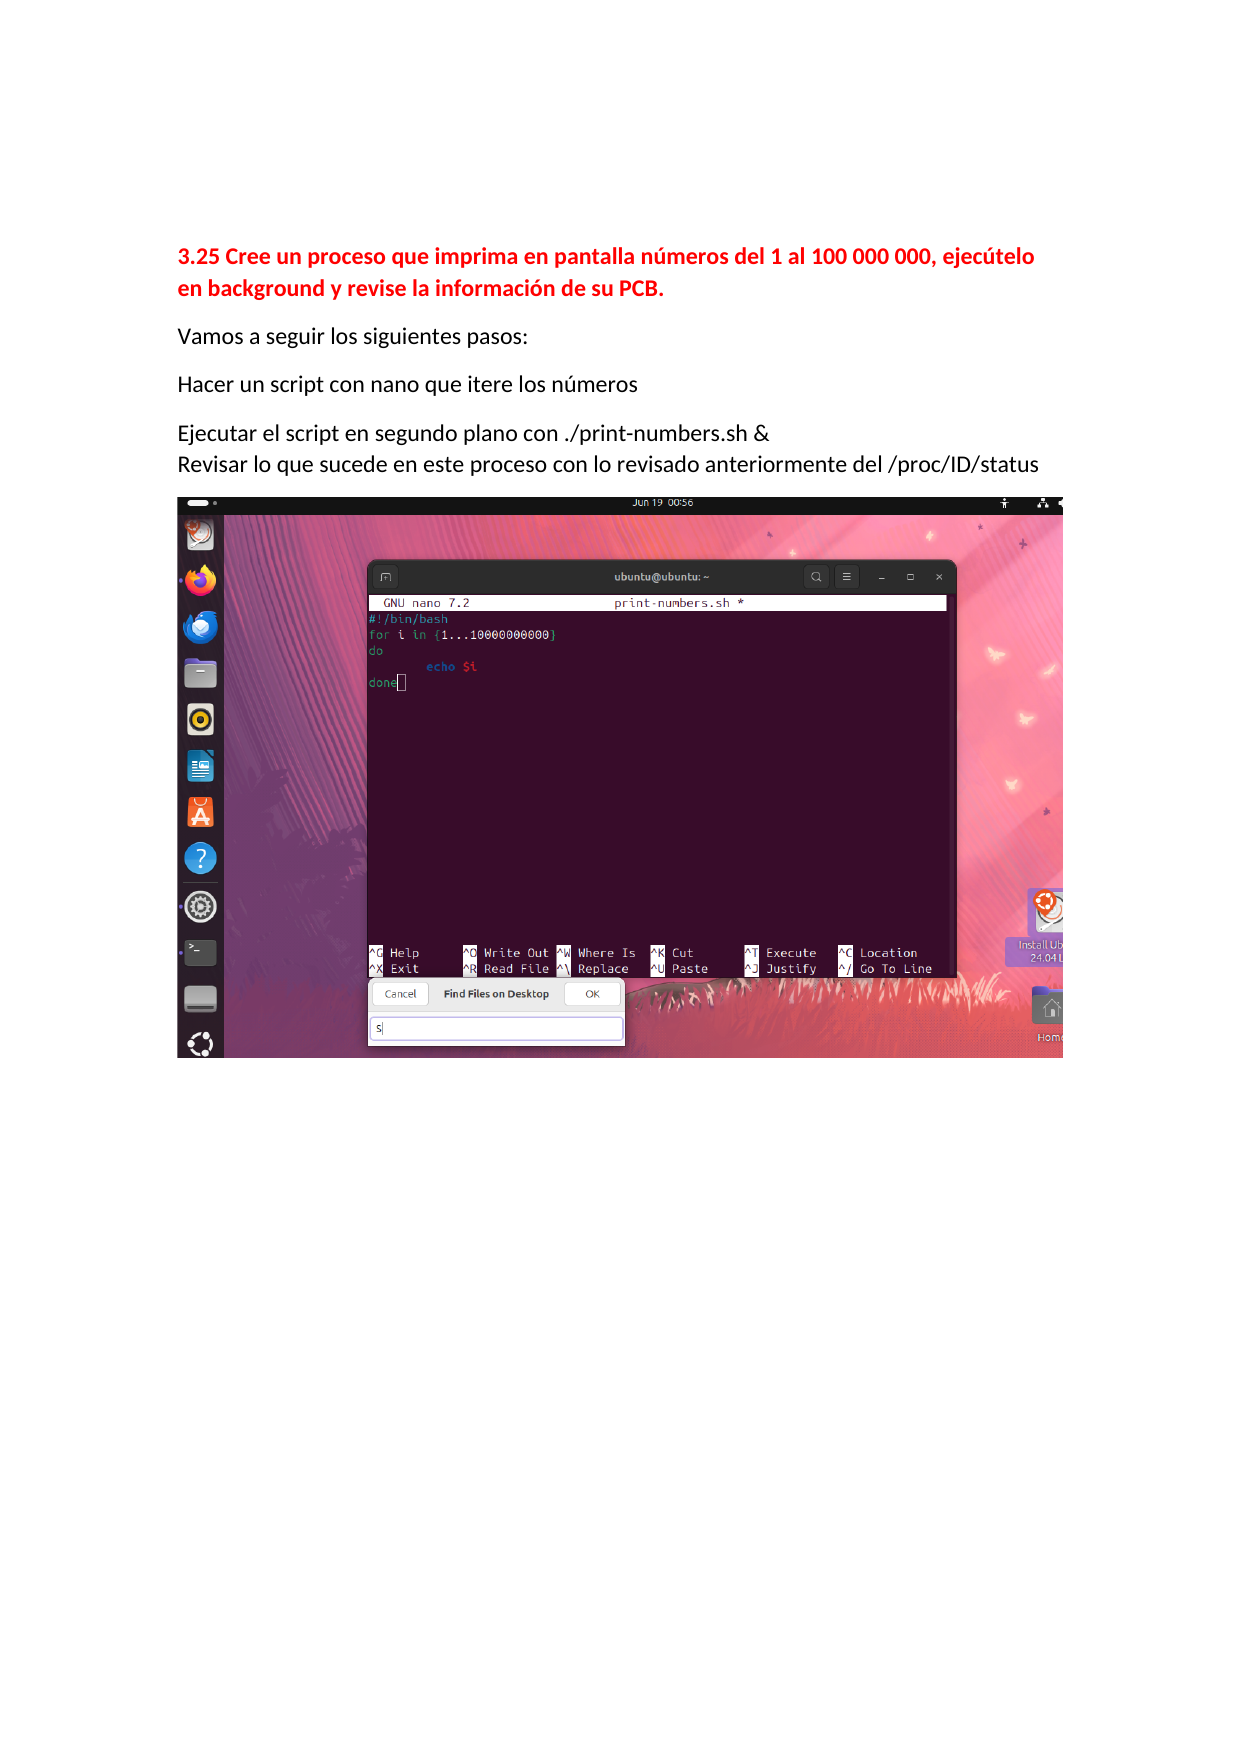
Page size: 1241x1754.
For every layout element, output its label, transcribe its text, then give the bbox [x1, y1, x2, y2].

text Vamos a seguir los siguientes pasos: [177, 321, 1063, 350]
picture [177, 497, 1063, 1058]
text Hacer un script con nano que itere los números [177, 369, 1063, 399]
text Ejecutar el script en segundo plano con ./print-numbers.sh & Revisar lo que sucede en este proceso con lo revisado anteriormente del /proc/ID/status [177, 418, 1063, 478]
text 3.25 Cree un proceso que imprima en pantalla números del 1 al 100 000 000, ejecútelo en background y revise la información de su PCB. [177, 241, 1063, 302]
